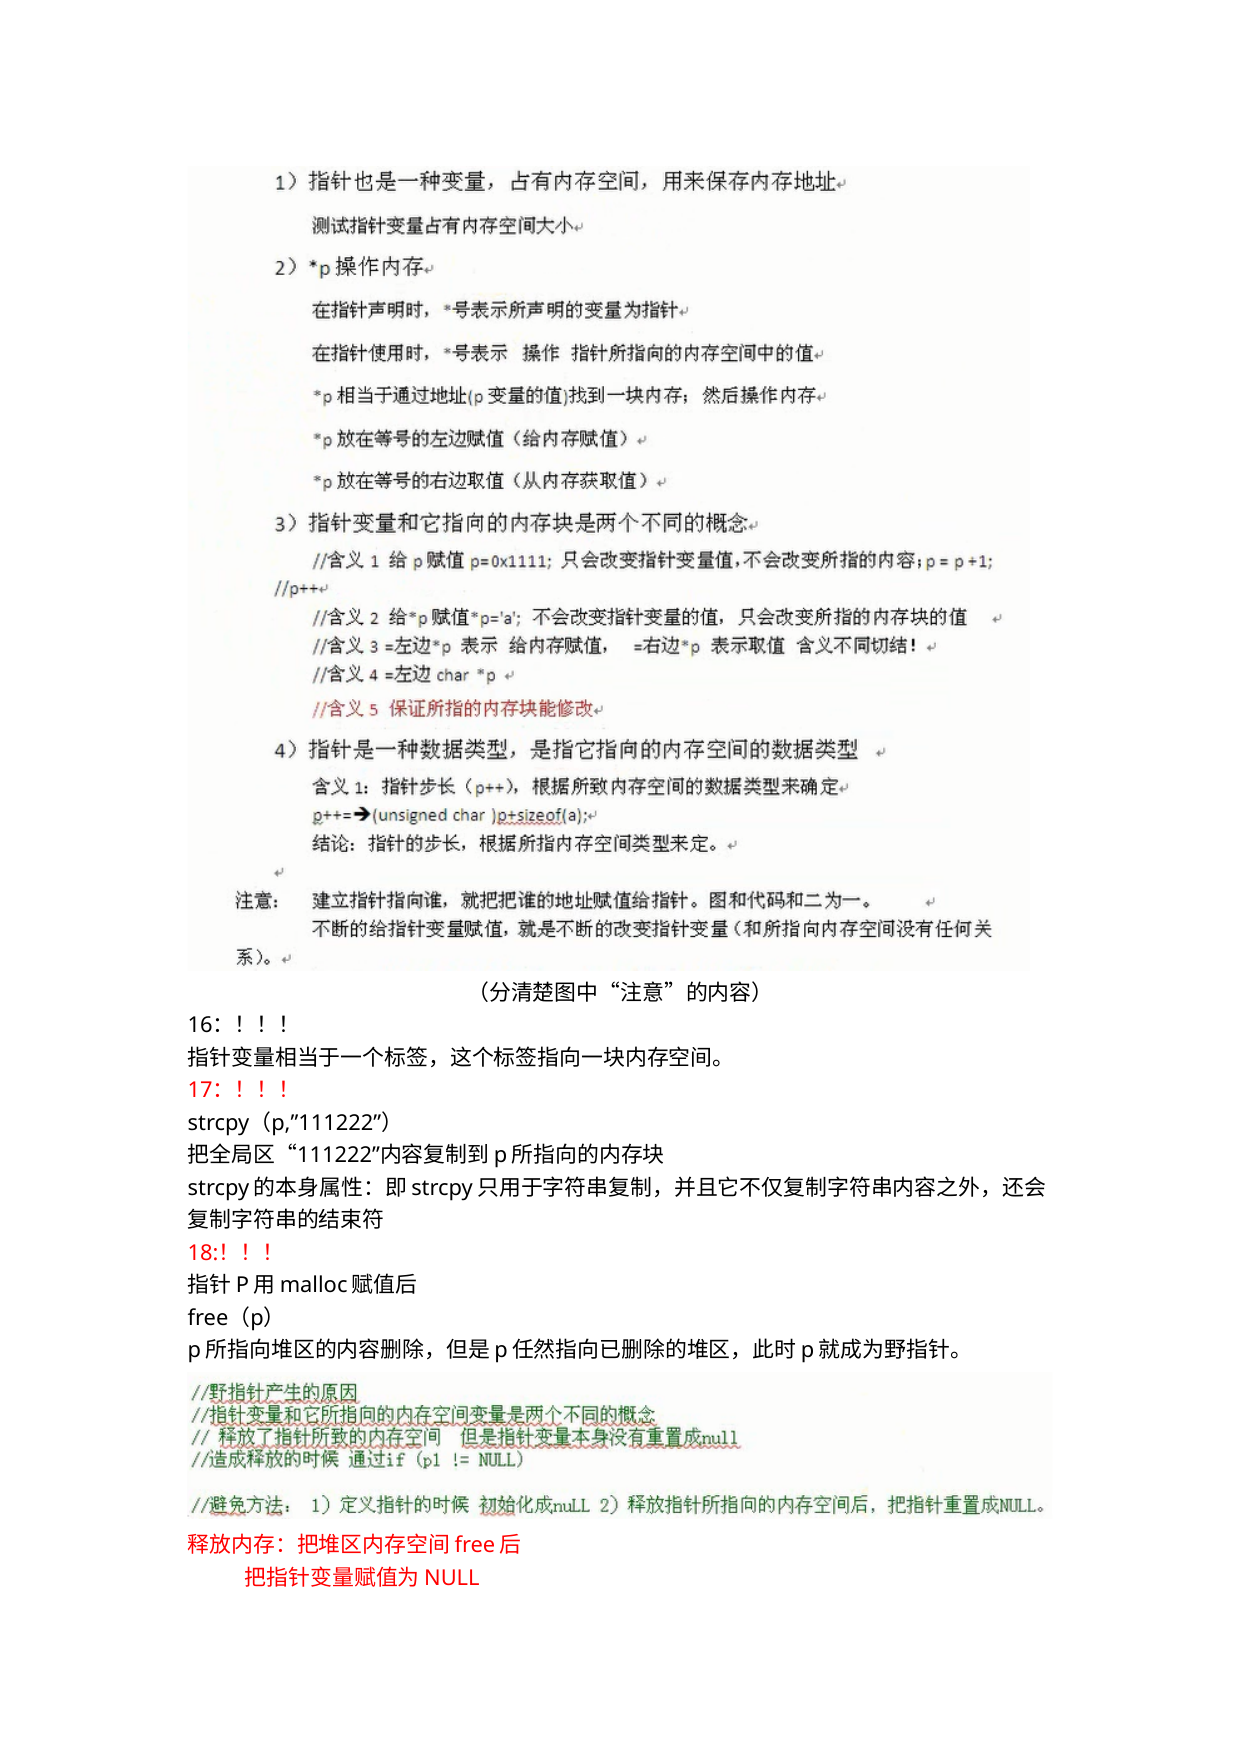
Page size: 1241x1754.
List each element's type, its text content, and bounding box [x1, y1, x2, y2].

text 把指针变量赋值为NULL [187, 1559, 1053, 1592]
text 释放内存：把堆区内存空间free后 [187, 1527, 1053, 1559]
text （分清楚图中“注意”的内容） [187, 974, 1053, 1007]
text strcpy（p,”111222”） [187, 1104, 1053, 1137]
text 指针P用malloc赋值后 [187, 1267, 1053, 1299]
text 把全局区“111222”内容复制到p所指向的内存块 [187, 1137, 1053, 1169]
text p所指向堆区的内容删除，但是p任然指向已删除的堆区，此时p就成为野指针。 [187, 1332, 1053, 1364]
picture [187, 166, 1030, 971]
text 17：！！！ [187, 1072, 1053, 1104]
text free（p） [187, 1299, 1053, 1332]
text 18:！！！ [187, 1234, 1053, 1267]
text 指针变量相当于一个标签，这个标签指向一块内存空间。 [187, 1039, 1053, 1072]
text 16：！！！ [187, 1007, 1053, 1039]
picture [187, 1372, 1053, 1519]
text strcpy的本身属性：即strcpy只用于字符串复制，并且它不仅复制字符串内容之外，还会复制字符串的结束符 [187, 1169, 1053, 1234]
